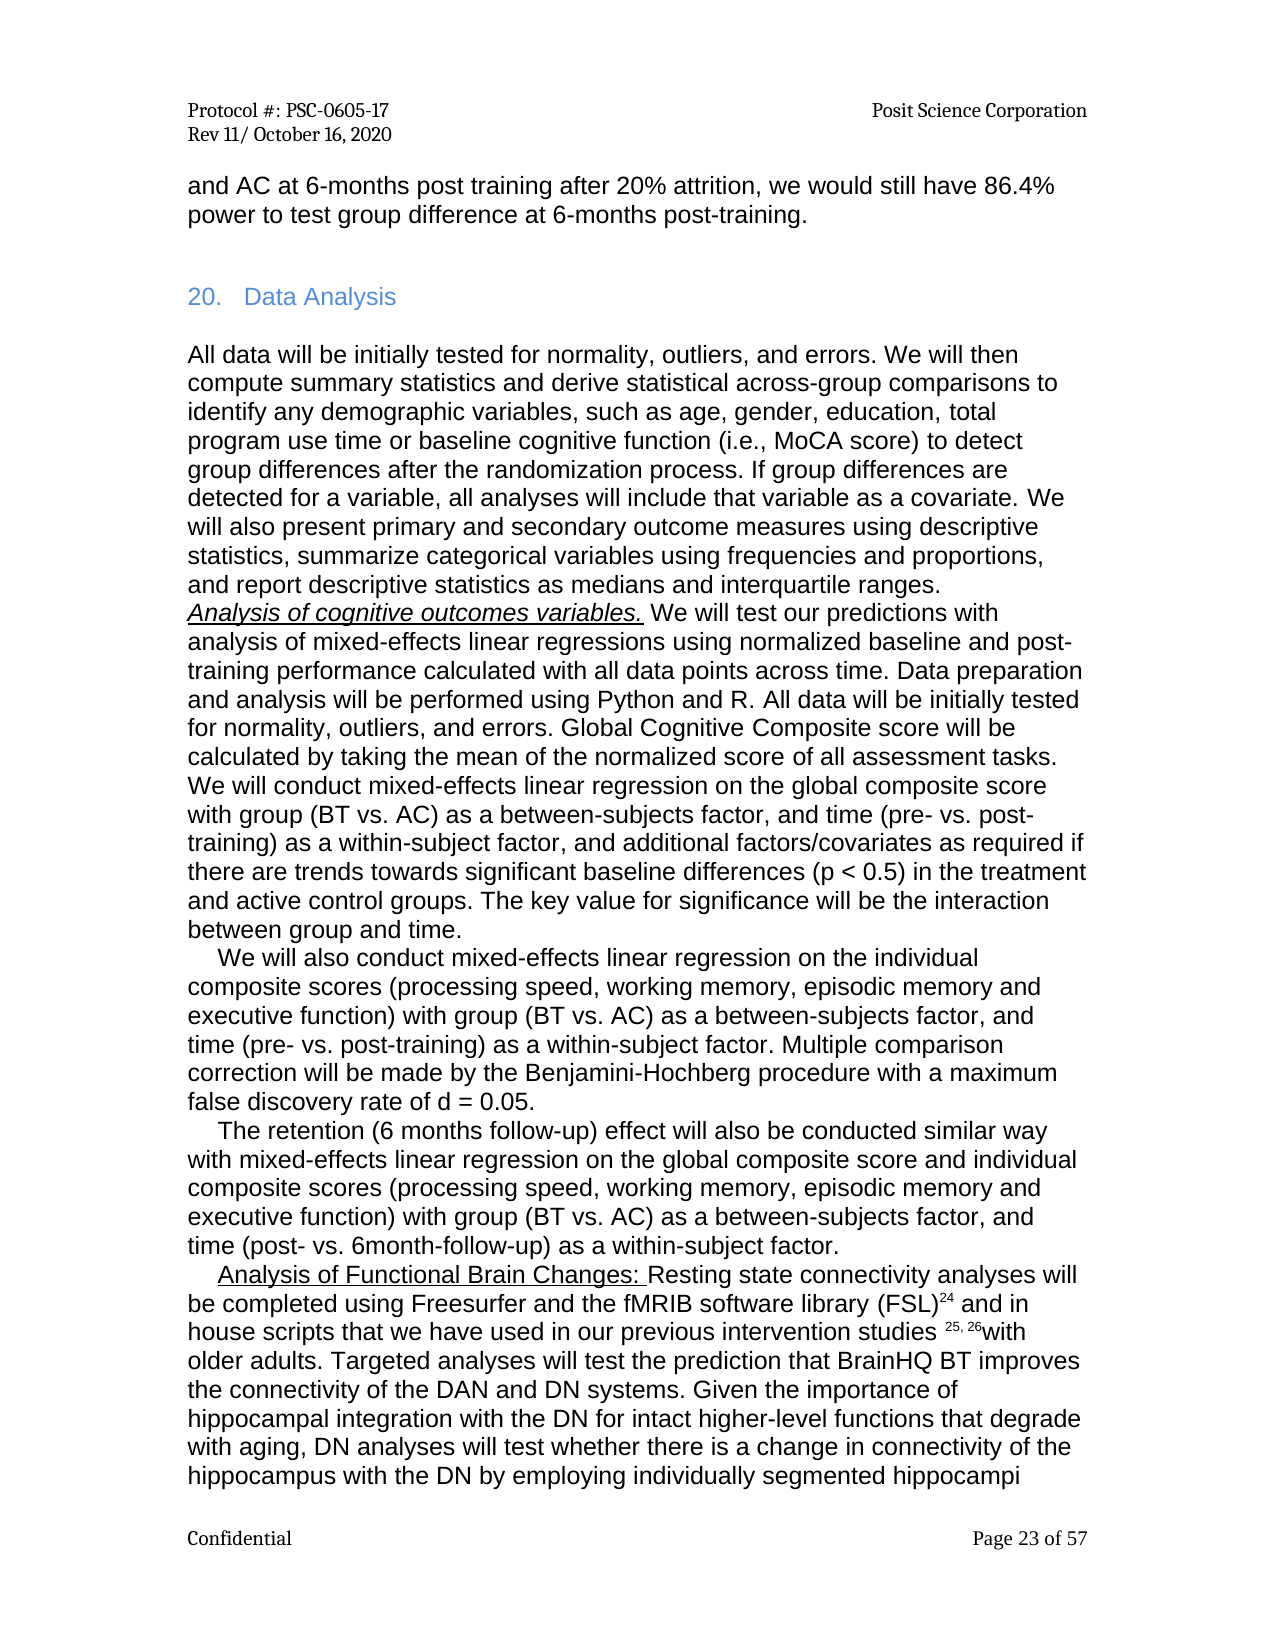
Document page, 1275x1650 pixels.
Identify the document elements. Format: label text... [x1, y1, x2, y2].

text All data will be initially tested for normality, outliers, and errors. We will then compute summary statistics and derive statistical across-group comparisons to identify any demographic variables, such as age, gender, education, total program use time or baseline cognitive function (i.e., MoCA score) to detect group differences after the randomization process. If group differences are detected for a variable, all analyses will include that variable as a covariate. We will also present primary and secondary outcome measures using descriptive statistics, summarize categorical variables using frequencies and proportions, and report descriptive statistics as medians and interquartile ranges. [187, 339, 1087, 598]
text We will also conduct mixed-effects linear regression on the individual composite scores (processing speed, working memory, episodic memory and executive function) with group (BT vs. AC) as a between-subjects factor, and time (pre- vs. post-training) as a within-subject factor. Multiple comparison correction will be made by the Benjamini-Hochberg procedure with a maximum false discovery rate of d = 0.05. [187, 943, 1087, 1116]
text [187, 1260, 1087, 1490]
text The retention (6 months follow-up) effect will also be conducted similar way with mixed-effects linear regression on the global composite score and individual composite scores (processing speed, working memory, episodic memory and executive function) with group (BT vs. AC) as a between-subjects factor, and time (post- vs. 6month-follow-up) as a within-subject factor. [187, 1116, 1087, 1259]
subtitle 20. Data Analysis [187, 282, 1087, 311]
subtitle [187, 171, 1087, 228]
text Analysis of cognitive outcomes variables. We will test our predictions with analysis of mixed-effects linear regressions using normalized baseline and post-training performance calculated with all data points across time. Data preparation and analysis will be performed using Python and R. All data will be initially tested for normality, outliers, and errors. Global Cognitive Composite score will be calculated by taking the mean of the normalized score of all assessment tasks. We will conduct mixed-effects linear regression on the global composite score with group (BT vs. AC) as a between-subjects factor, and time (pre- vs. post-training) as a within-subject factor, and additional factors/covariates as required if there are trends towards significant baseline differences (p < 0.5) in the treatment and active control groups. The key value for significance will be the interaction between group and time. [187, 598, 1087, 943]
